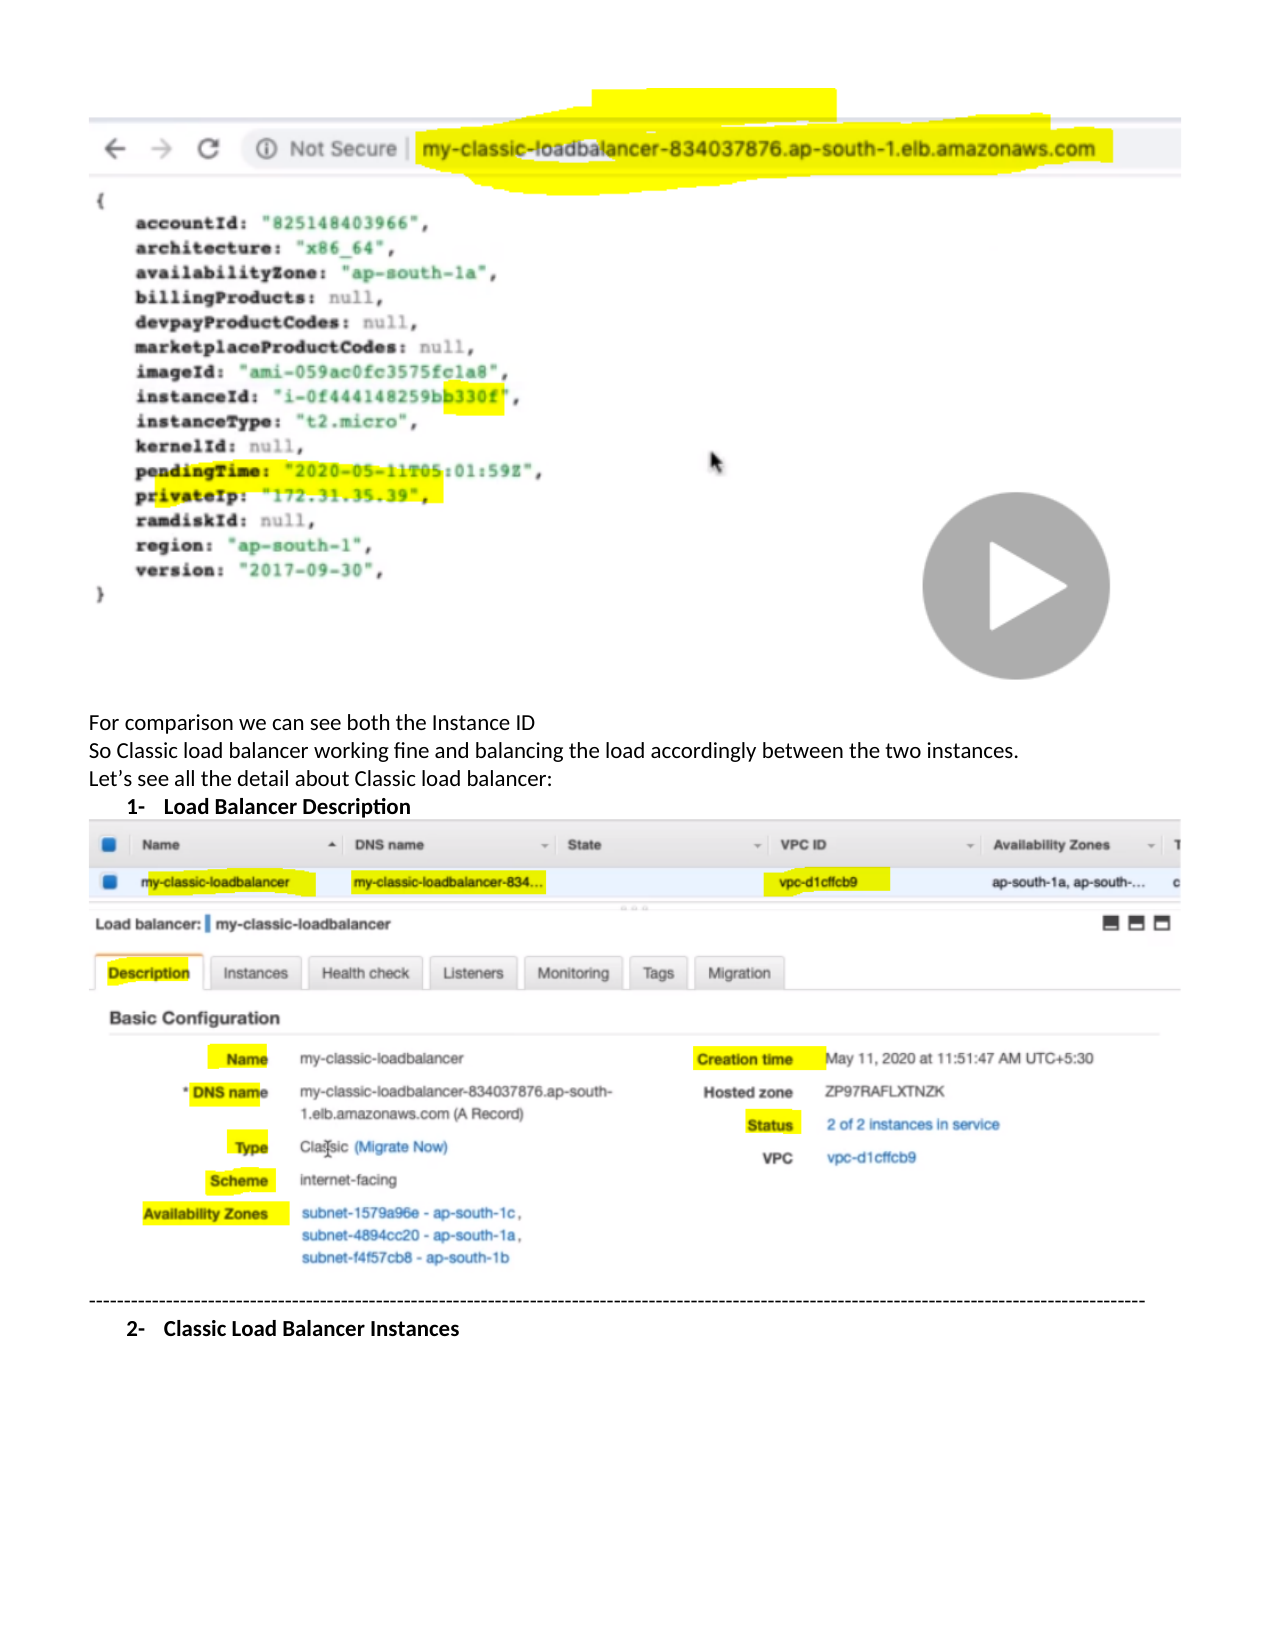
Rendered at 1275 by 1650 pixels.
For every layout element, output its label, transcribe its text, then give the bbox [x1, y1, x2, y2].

text So Classic load balancer working fine and balancing the load accordingly between the two instances. [89, 736, 1181, 764]
text Let’s see all the detail about Classic load balancer: [89, 764, 1181, 792]
picture [88, 819, 1182, 1287]
text ------------------------------------------------------------------------------------------------------------------------------------------------------- [89, 1287, 1181, 1314]
text For comparison we can see both the Instance ID [89, 708, 1181, 736]
list Load Balancer Description [126, 792, 1181, 819]
list Classic Load Balancer Instances [126, 1314, 1181, 1342]
picture [88, 88, 1182, 708]
